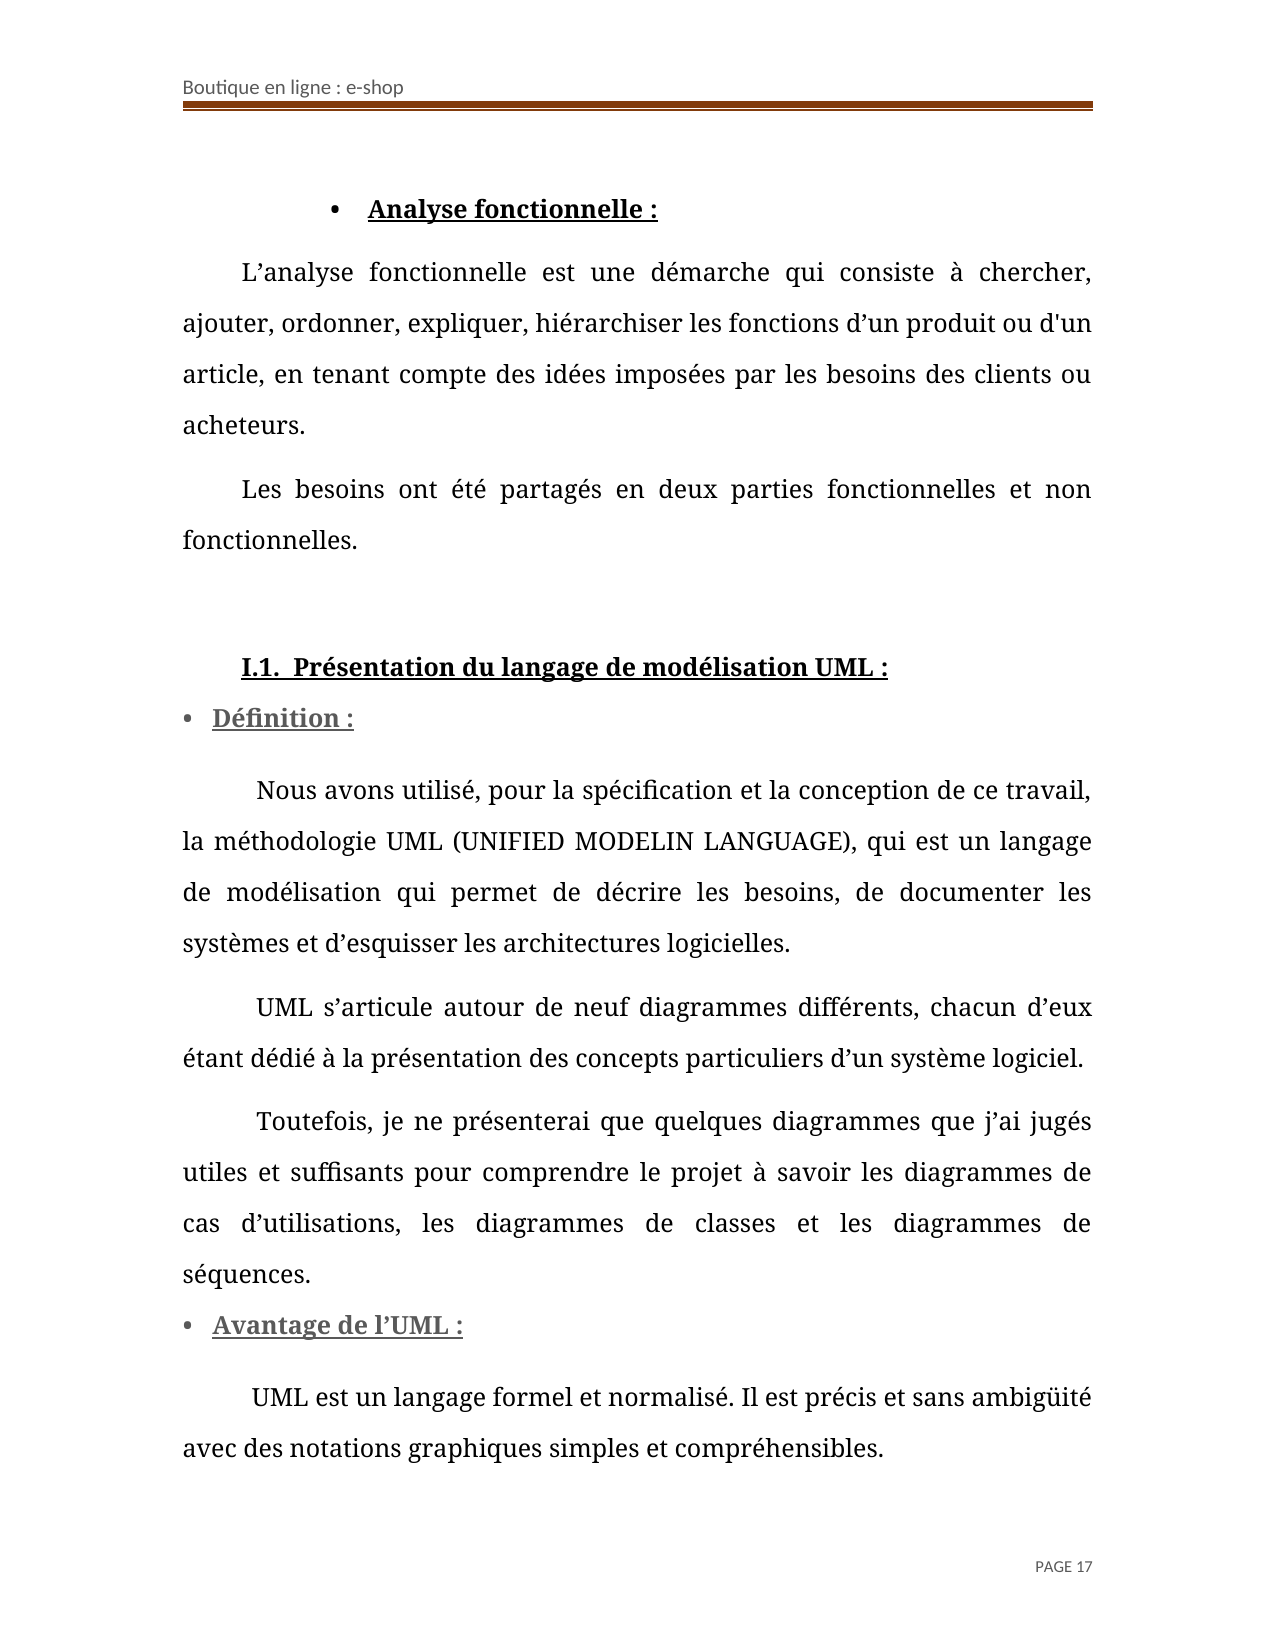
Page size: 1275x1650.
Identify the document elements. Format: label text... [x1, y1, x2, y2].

list Avantage de l’UML : [182, 1308, 1093, 1342]
text Toutefois, je ne présenterai que quelques diagrammes que j’ai jugés utiles et suffisants pour comprendre le projet à savoir les diagrammes de cas d’utilisations, les diagrammes de classes et les diagrammes de séquences. [182, 1104, 1093, 1291]
text I.1. Présentation du langage de modélisation UML : [182, 649, 1093, 684]
text UML s’articule autour de neuf diagrammes différents, chacun d’eux étant dédié à la présentation des concepts particuliers d’un système logiciel. [182, 989, 1093, 1074]
list Analyse fonctionnelle : [330, 191, 1093, 225]
list Définition : [182, 701, 1093, 735]
text Nous avons utilisé, pour la spécification et la conception de ce travail, la méthodologie UML (UNIFIED MODELIN LANGUAGE), qui est un langage de modélisation qui permet de décrire les besoins, de documenter les systèmes et d’esquisser les architectures logicielles. [182, 772, 1093, 960]
text L’analyse fonctionnelle est une démarche qui consiste à chercher, ajouter, ordonner, expliquer, hiérarchiser les fonctions d’un produit ou d'un article, en tenant compte des idées imposées par les besoins des clients ou acheteurs. [182, 255, 1093, 442]
text Les besoins ont été partagés en deux parties fonctionnelles et non fonctionnelles. [182, 471, 1093, 557]
text UML est un langage formel et normalisé. Il est précis et sans ambigüité avec des notations graphiques simples et compréhensibles. [182, 1380, 1093, 1465]
